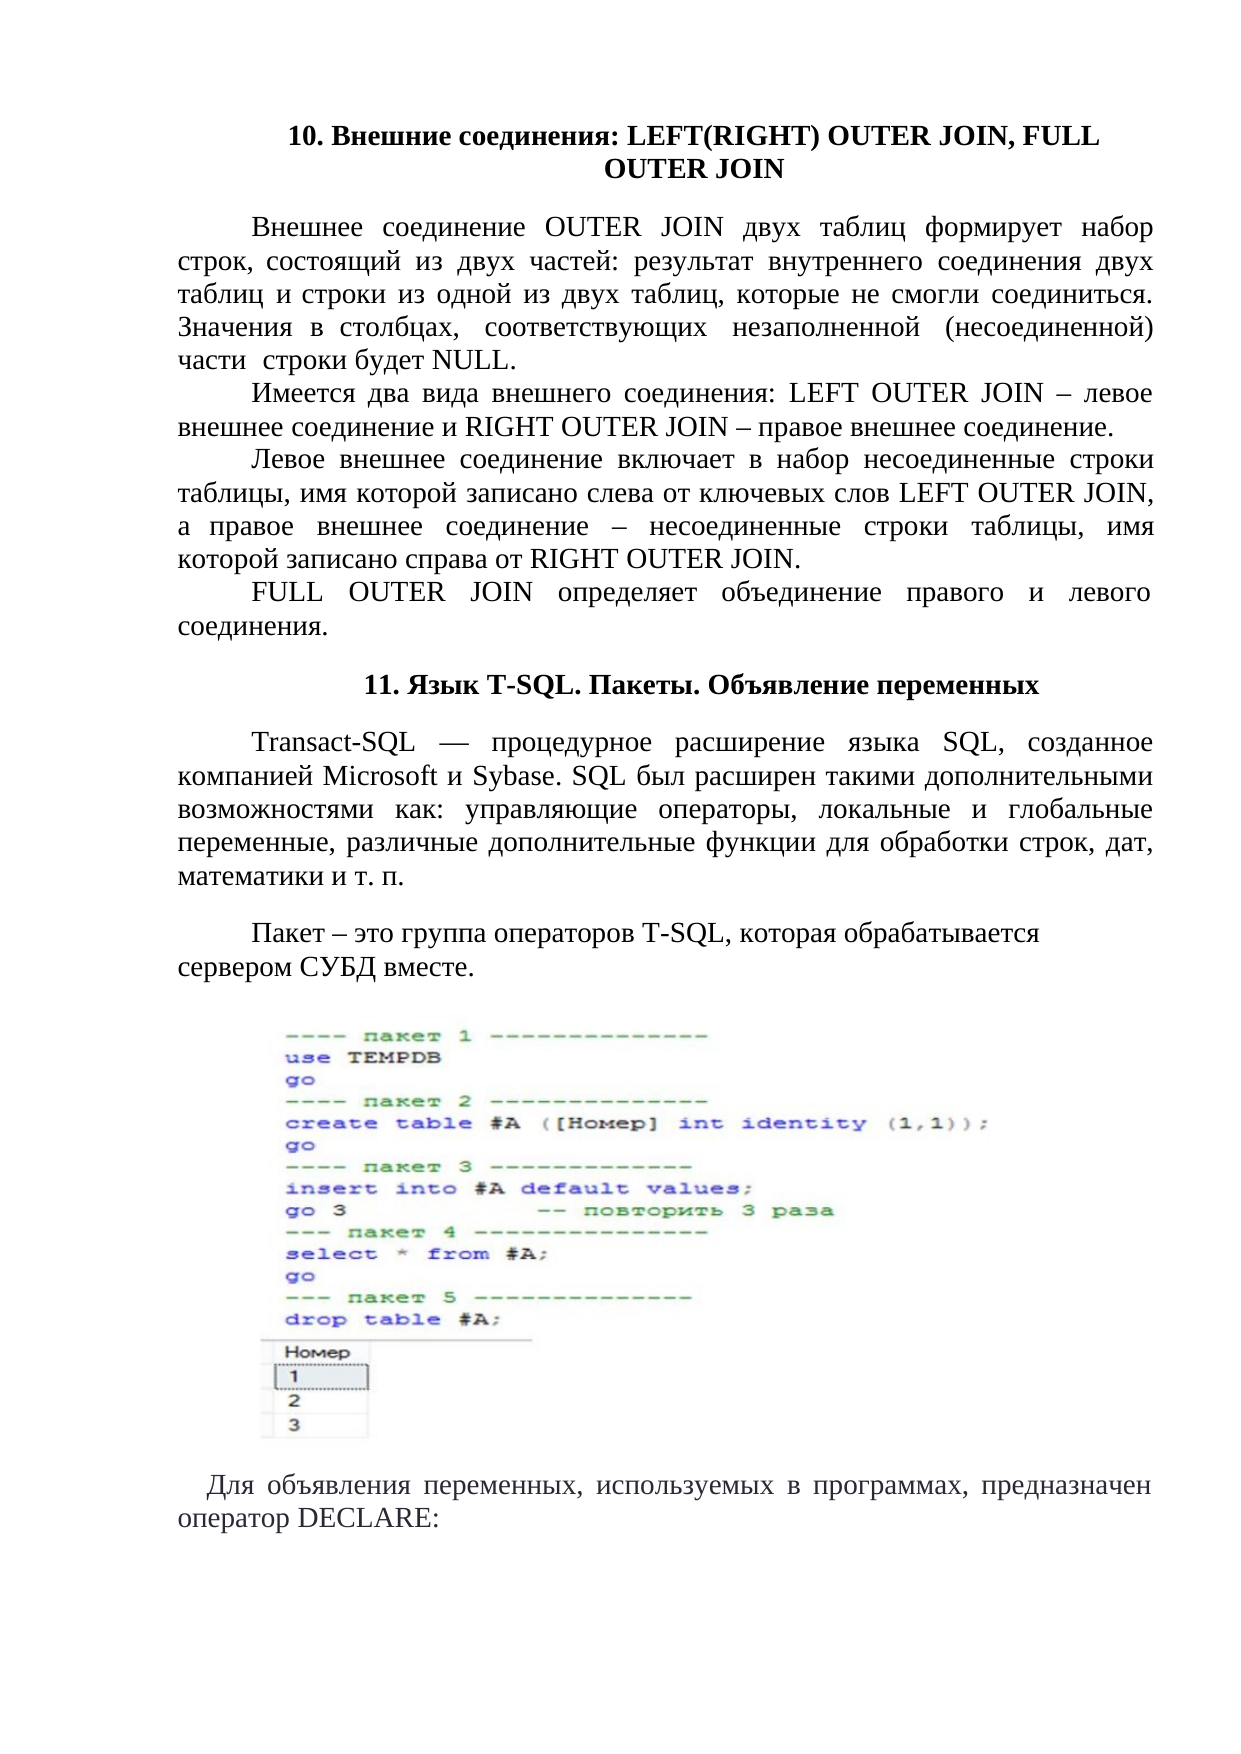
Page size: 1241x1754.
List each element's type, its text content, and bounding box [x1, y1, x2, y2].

text 11. Язык T-SQL. Пакеты. Объявление переменных [363, 667, 1154, 700]
text Левое внешнее соединение включает в набор несоединенные строки таблицы, имя которой записано слева от ключевых слов LEFT OUTER JOIN, а правое внешнее соединение – несоединенные строки таблицы, имя которой записано справа от RIGHT OUTER JOIN. [177, 442, 1154, 575]
text Для объявления переменных, используемых в программах, предназначен оператор DECLARE: [177, 1468, 1158, 1534]
text FULL OUTER JOIN определяет объединение правого и левого соединения. [177, 575, 1159, 642]
picture [251, 1014, 1005, 1450]
text Transact-SQL — процедурное расширение языка SQL, созданное компанией Microsoft и Sybase. SQL был расширен такими дополнительными возможностями как: управляющие операторы, локальные и глобальные переменные, различные дополнительные функции для обработки строк, дат, математики и т. п. [177, 725, 1153, 891]
text 10. Внешние соединения: LEFT(RIGHT) OUTER JOIN, FULL OUTER JOIN [287, 118, 1108, 185]
text Пакет – это группа операторов T-SQL, которая обрабатывается сервером СУБД вместе. [177, 916, 1159, 983]
text Имеется два вида внешнего соединения: LEFT OUTER JOIN – левое внешнее соединение и RIGHT OUTER JOIN – правое внешнее соединение. [177, 376, 1159, 442]
text Внешнее соединение OUTER JOIN двух таблиц формирует набор строк, состоящий из двух частей: результат внутреннего соединения двух таблиц и строки из одной из двух таблиц, которые не смогли соединиться. Значения в столбцах, соответствующих незаполненной (несоединенной) части строки будет NULL. [177, 210, 1154, 376]
